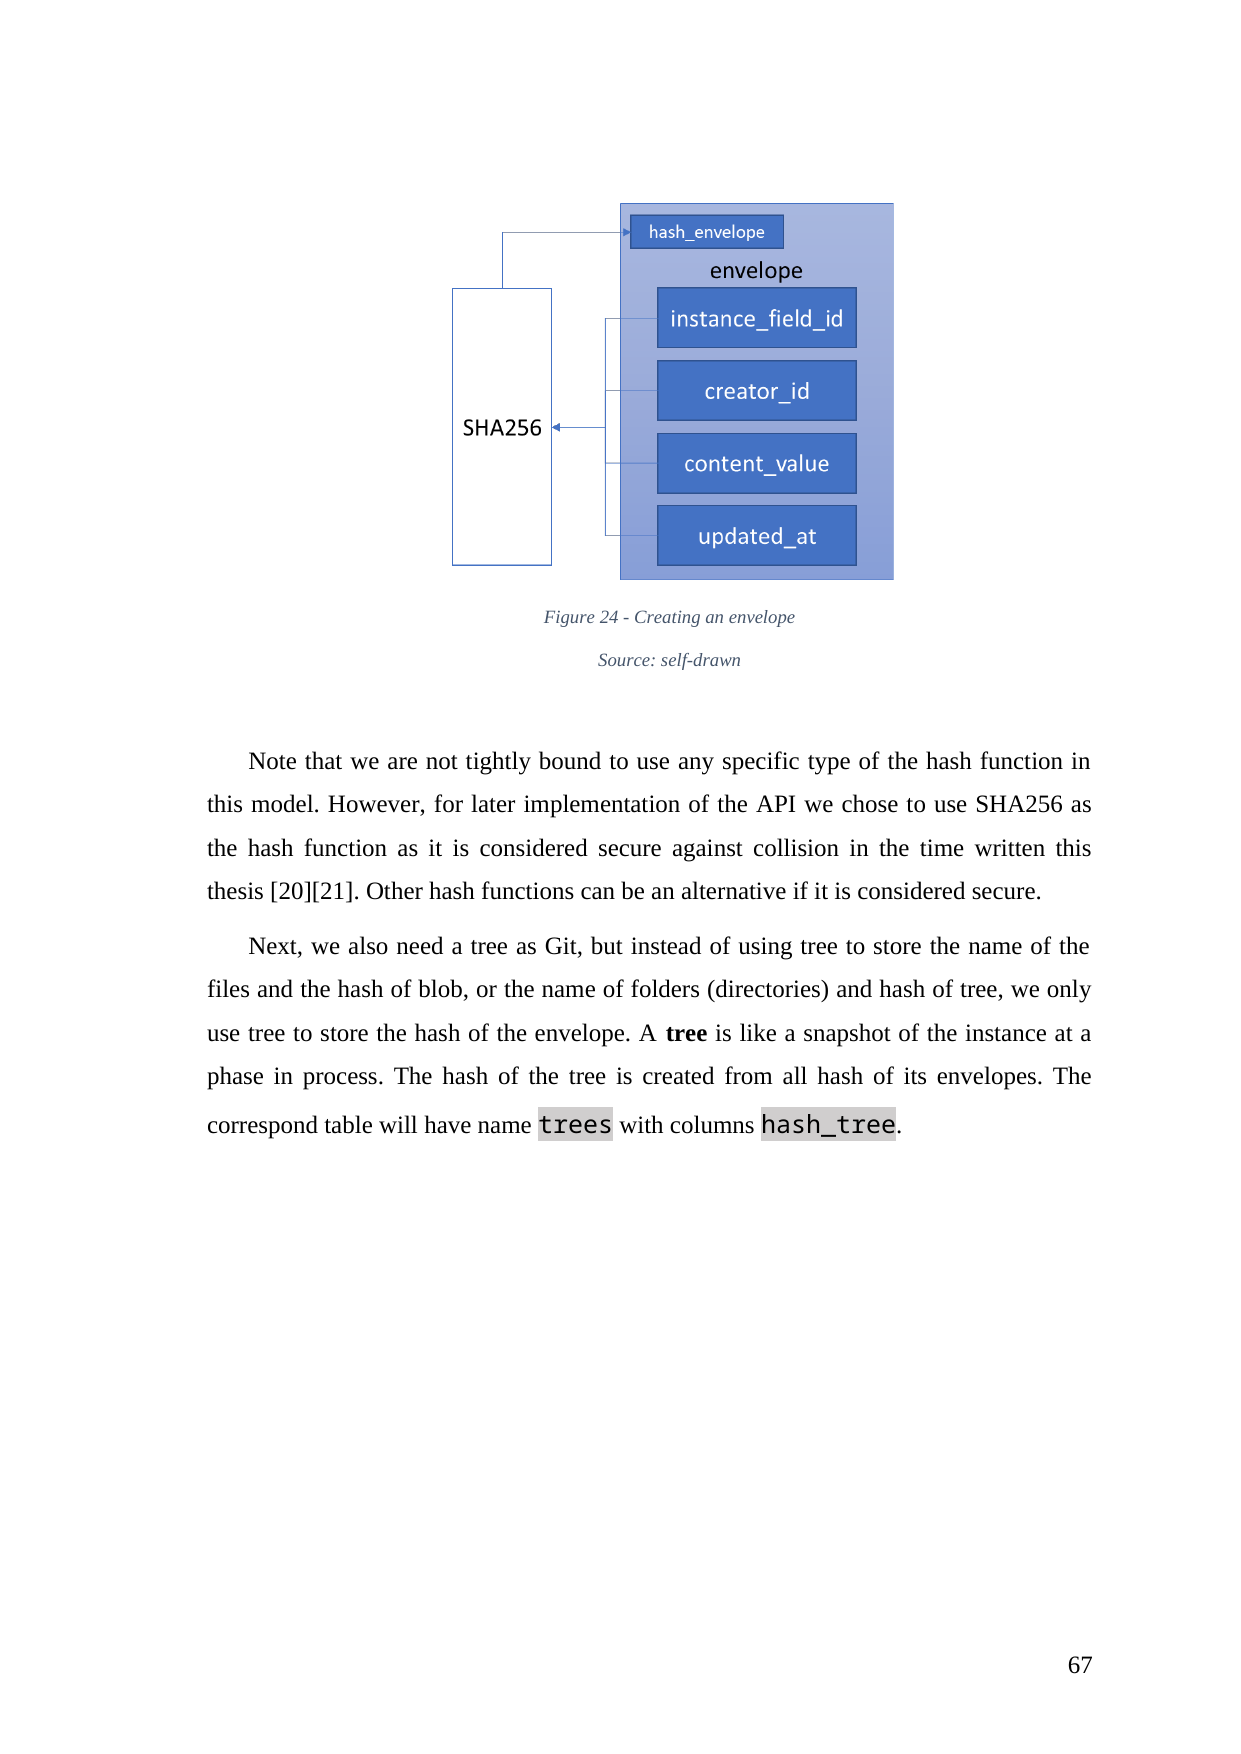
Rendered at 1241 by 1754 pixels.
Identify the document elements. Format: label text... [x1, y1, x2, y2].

text Next, we also need a tree as Git, but instead of using tree to store the name of the files and the hash of blob, or the name of folders (directories) and hash of tree, we only use tree to store the hash of the envelope. A tree is like a snapshot of the instance at a phase in process. The hash of the tree is created from all hash of its envelopes. The correspond table will have name trees with columns hash_tree. [207, 931, 1092, 1141]
picture [447, 203, 894, 580]
text Note that we are not tightly bound to use any specific type of the hash function in this model. However, for later implementation of the API we chose to use SHA256 as the hash function as it is considered secure against collision in the time written this thesis [20][21]. Other hash functions can be an alternative if it is considered secure. [207, 746, 1092, 904]
text Source: self-drawn [207, 648, 1092, 670]
